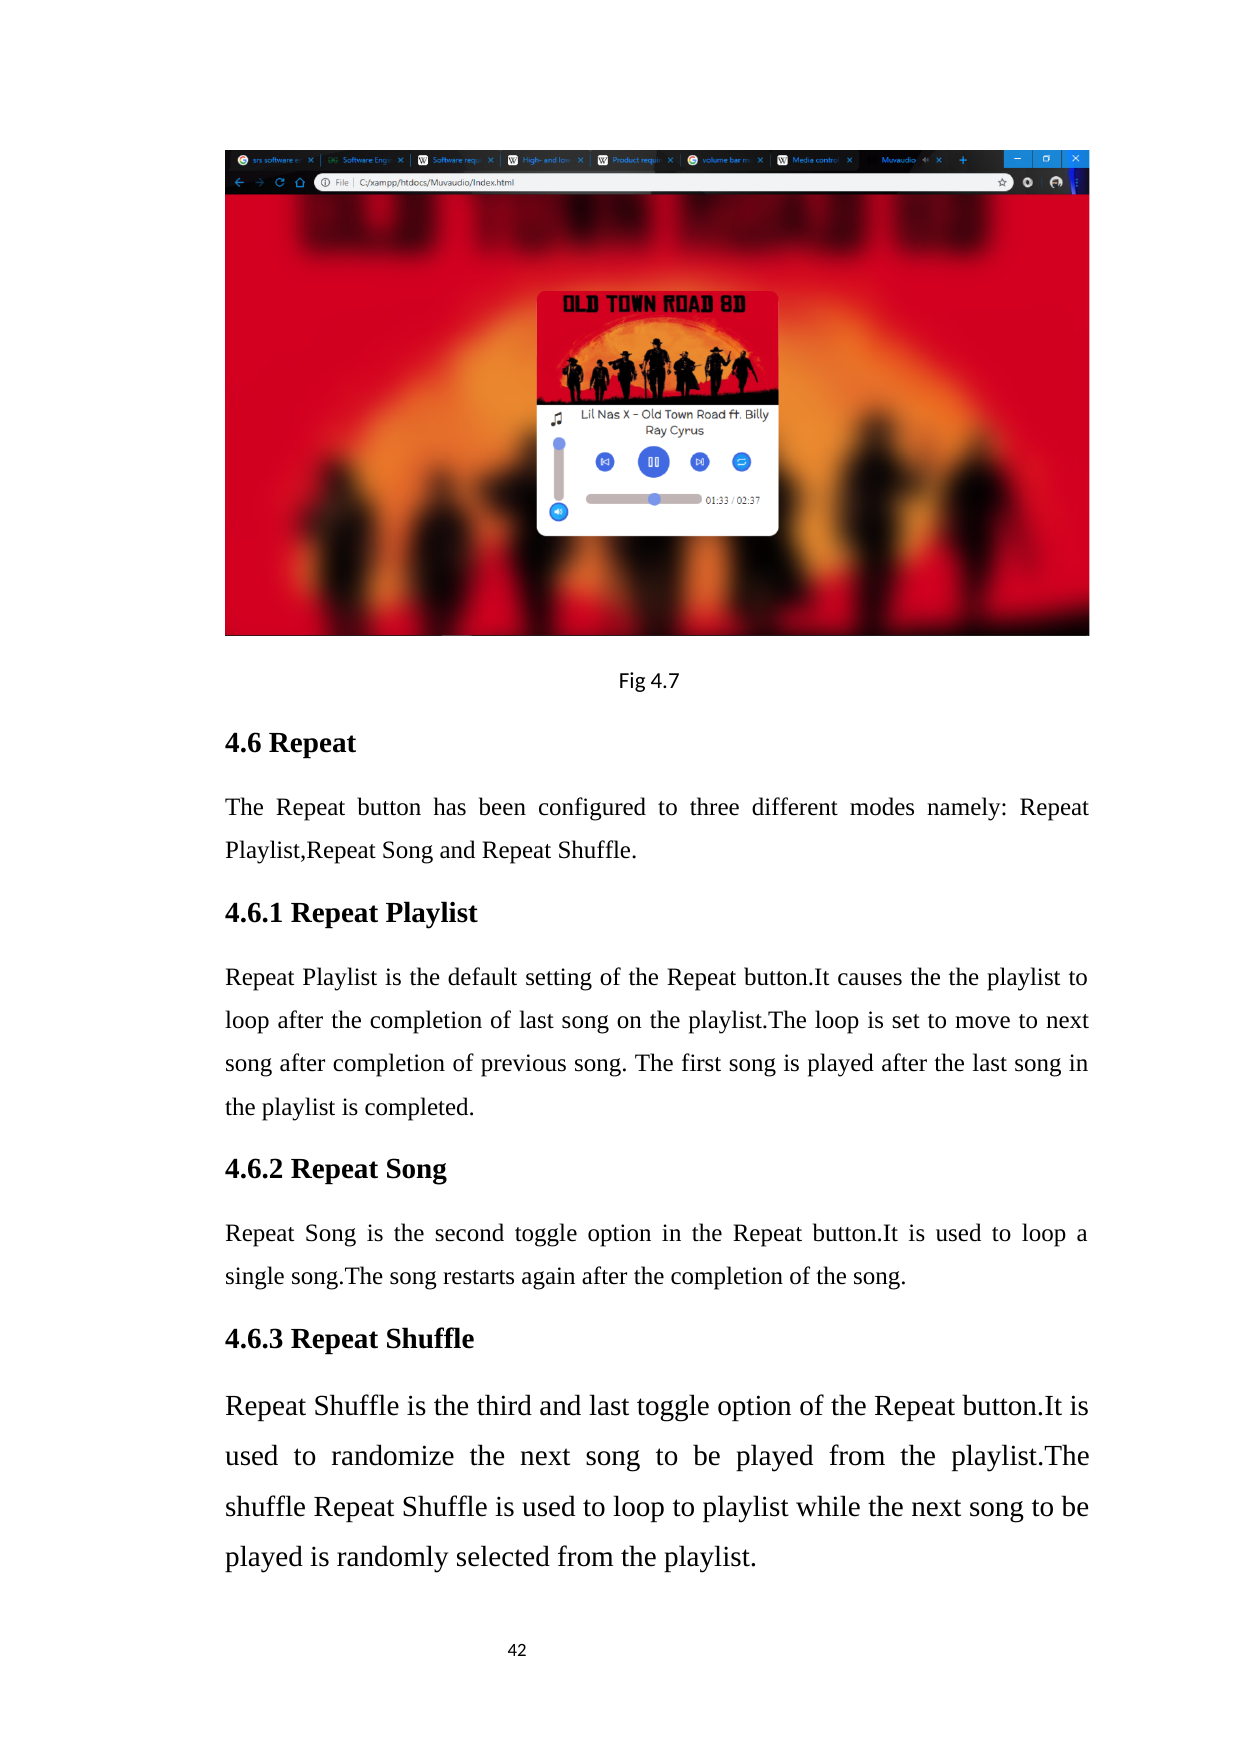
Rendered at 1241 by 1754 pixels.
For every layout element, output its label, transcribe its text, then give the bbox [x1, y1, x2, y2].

picture [225, 150, 1090, 636]
list Repeat Playlist is the default setting of the Repeat button.It causes the the playlist to loop after the completion of last song on the playlist.The loop is set to move to next song after completion of previous song. The first song is played after the last song in the playlist is completed. [225, 962, 1090, 1120]
list 4.6.2 Repeat Song [225, 1151, 1090, 1185]
list The Repeat button has been configured to three different modes namely: Repeat Playlist,Repeat Song and Repeat Shuffle. [225, 792, 1090, 864]
list 4.6 Repeat [225, 725, 1090, 759]
list Fig 4.7 [575, 667, 1090, 695]
list 4.6.3 Repeat Shuffle [225, 1321, 1090, 1355]
list 4.6.1 Repeat Playlist [225, 895, 1090, 929]
list Repeat Song is the second toggle option in the Repeat button.It is used to loop a single song.The song restarts again after the completion of the song. [225, 1218, 1090, 1290]
list Repeat Shuffle is the third and last toggle option of the Repeat button.It is used to randomize the next song to be played from the playlist.The shuffle Repeat Shuffle is used to loop to playlist while the next song to be played is randomly selected from the playlist. [225, 1388, 1090, 1573]
